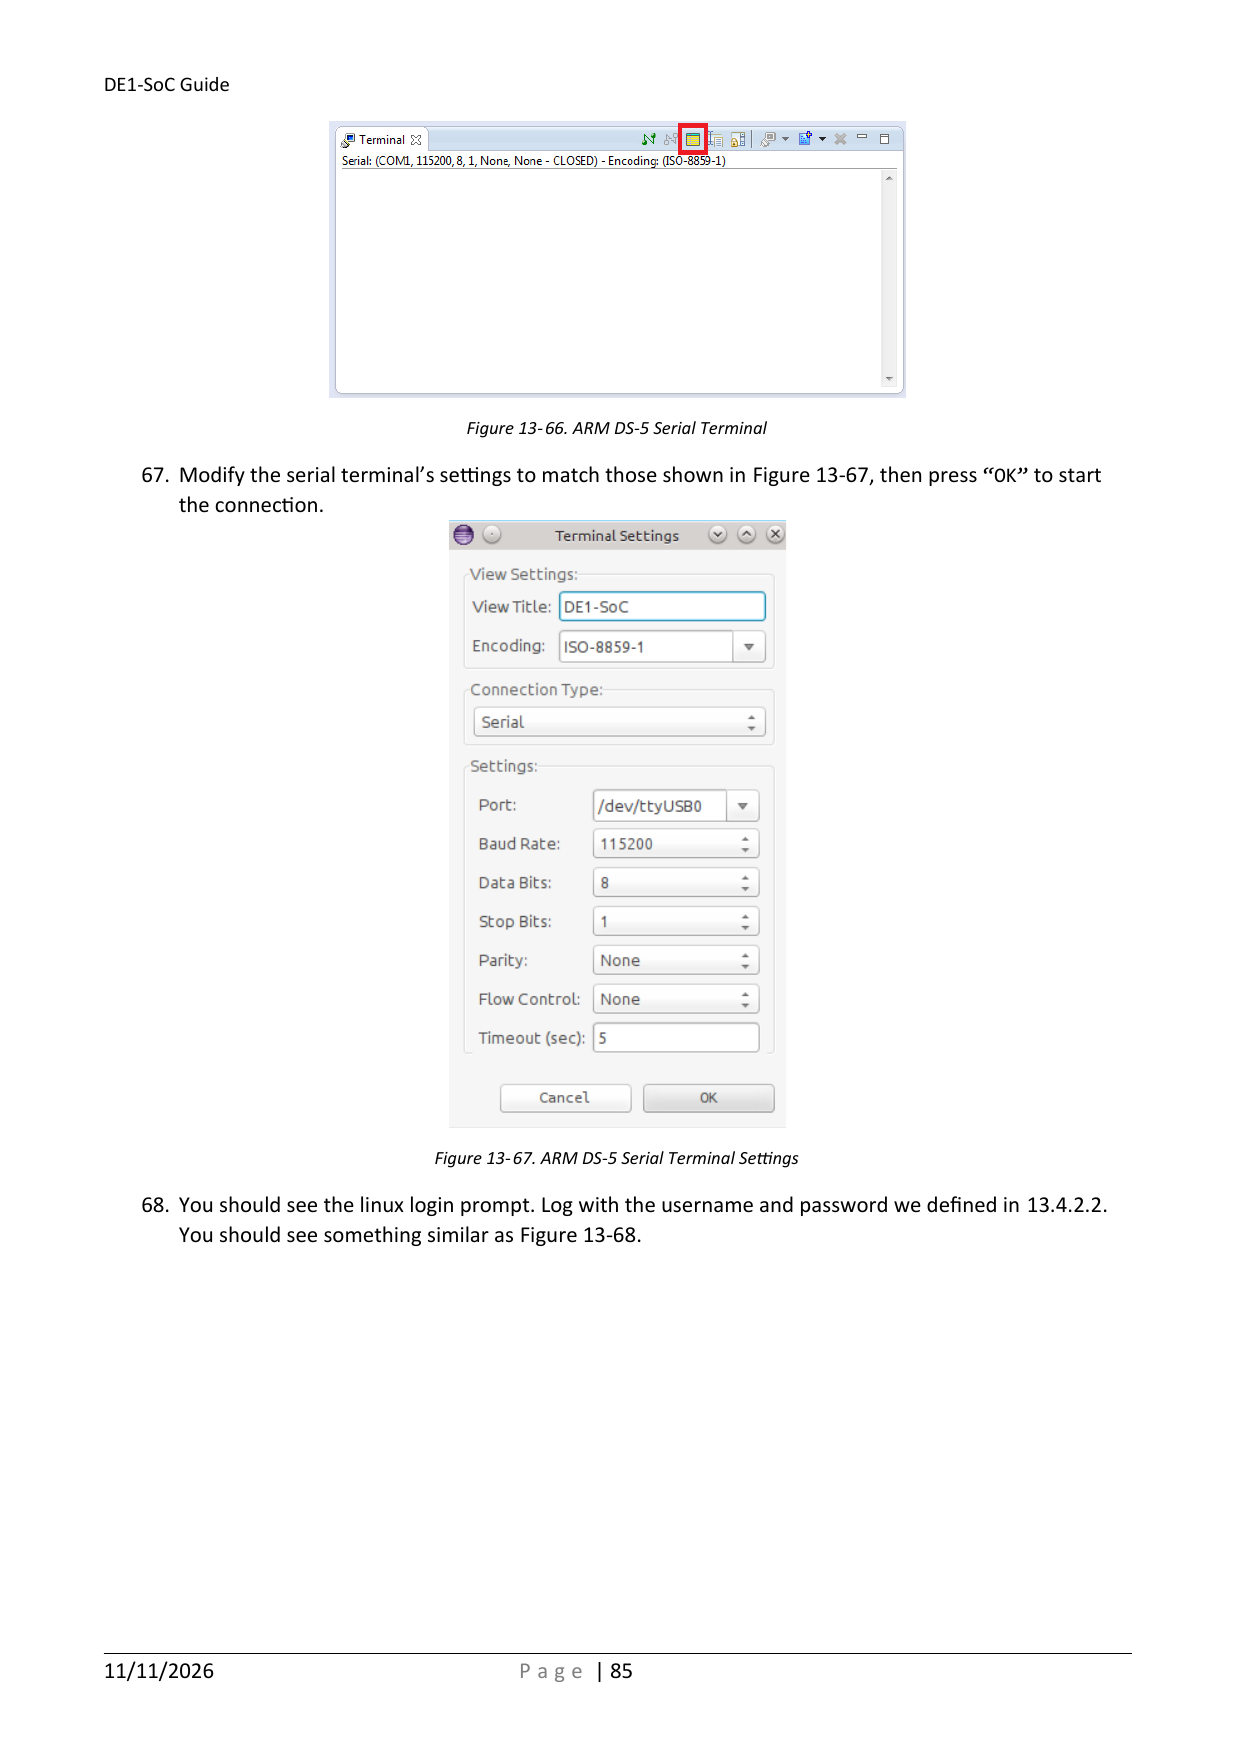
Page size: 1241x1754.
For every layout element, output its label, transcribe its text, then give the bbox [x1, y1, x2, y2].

picture [329, 121, 907, 398]
picture [449, 520, 787, 1128]
